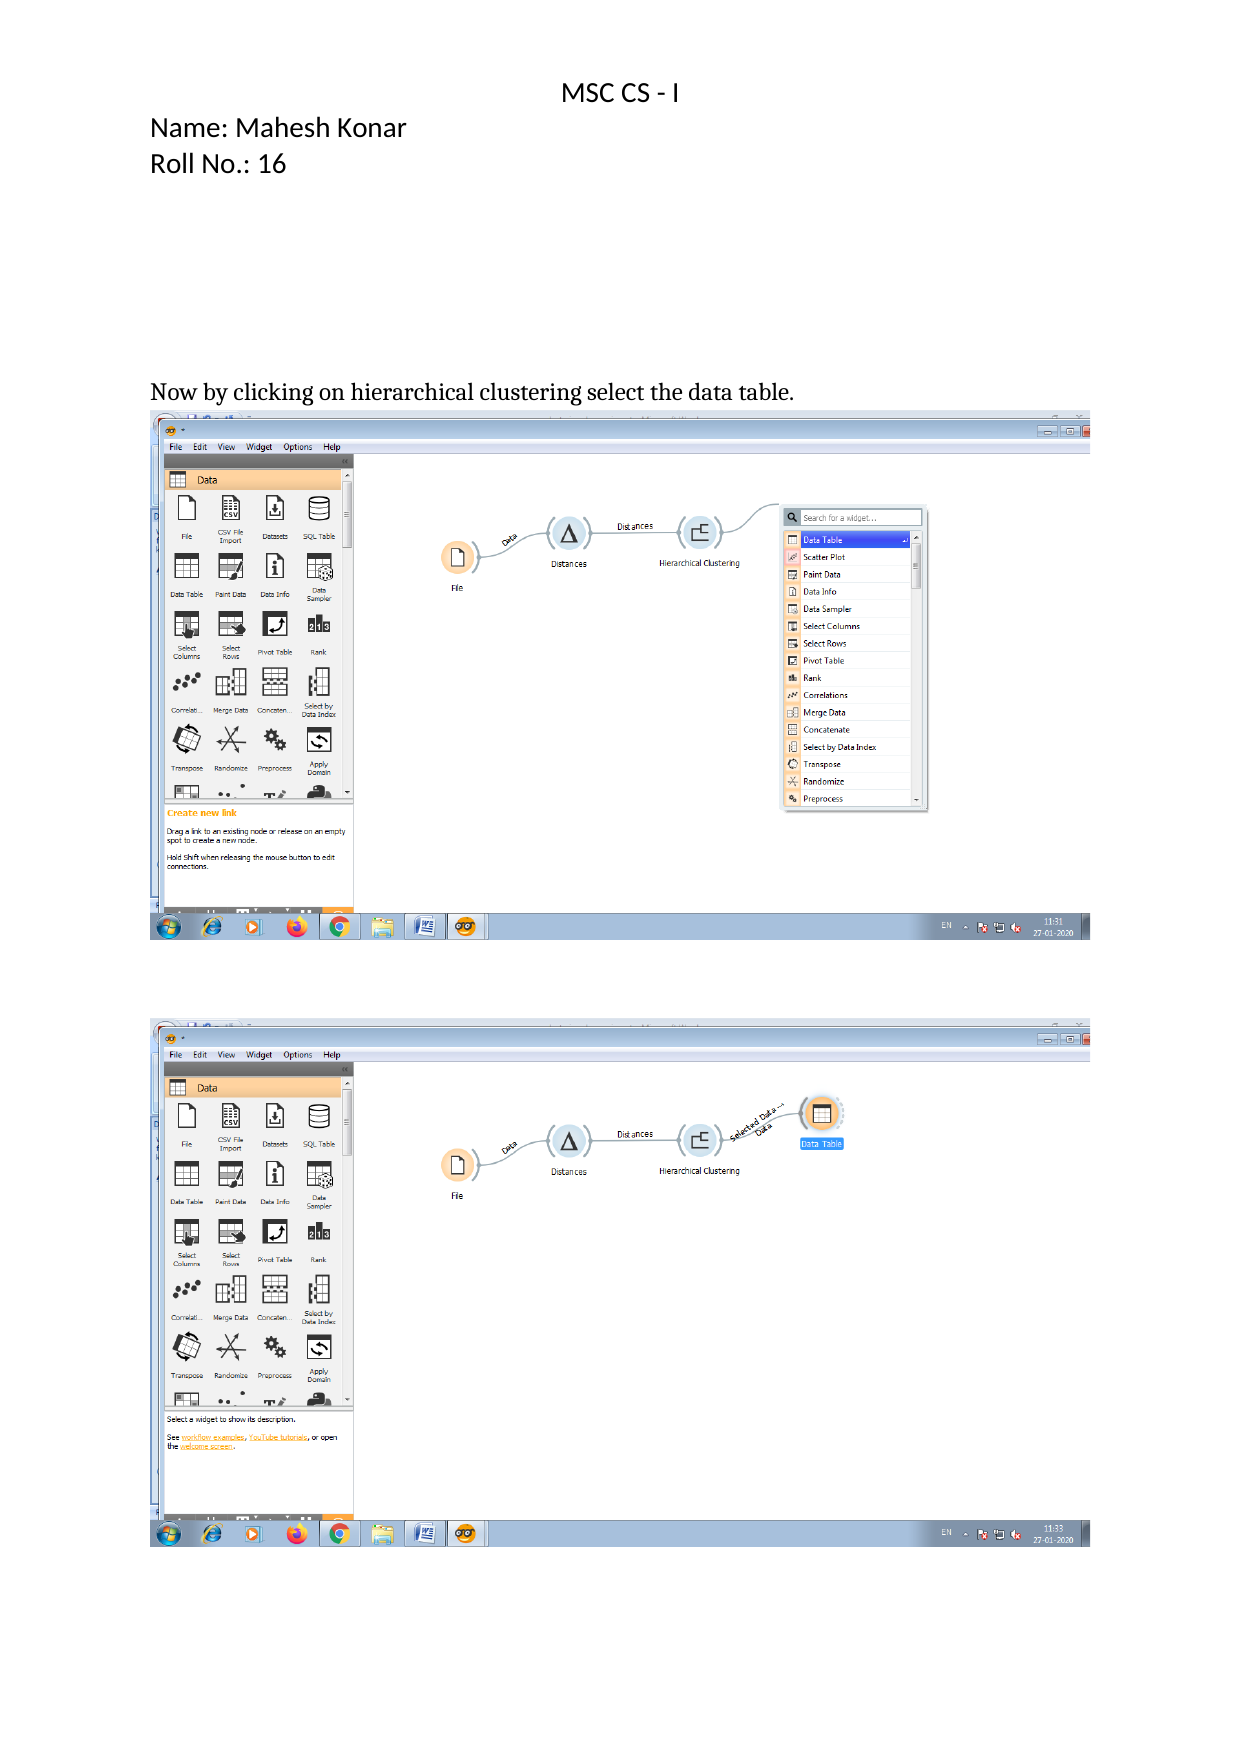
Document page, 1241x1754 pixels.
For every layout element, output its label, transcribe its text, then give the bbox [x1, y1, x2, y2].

picture [150, 410, 1091, 940]
text Now by clicking on hierarchical clustering select the data table. [150, 378, 1090, 410]
picture [150, 1018, 1091, 1547]
